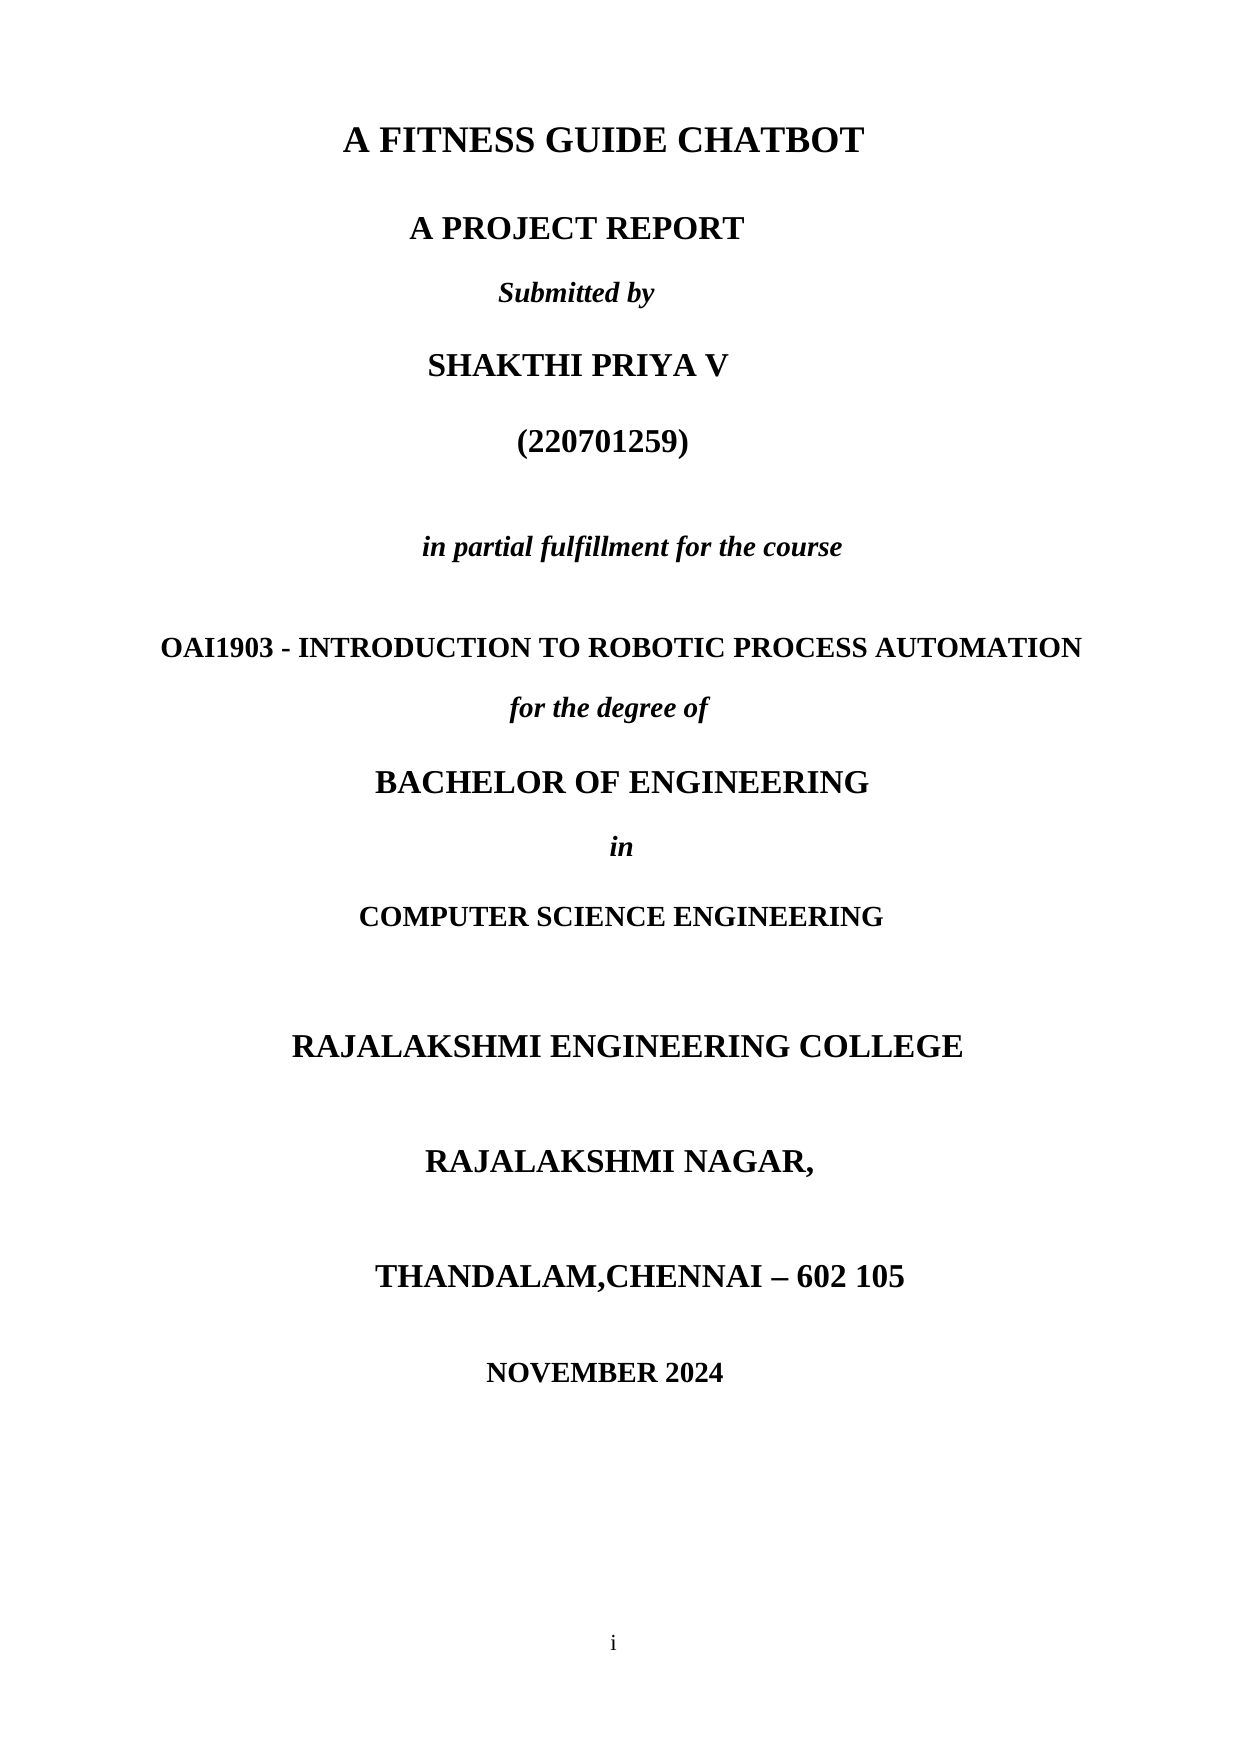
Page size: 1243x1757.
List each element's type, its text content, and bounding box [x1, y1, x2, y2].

subtitle RAJALAKSHMI ENGINEERING COLLEGE [108, 1026, 1034, 1064]
subtitle RAJALAKSHMI NAGAR, [108, 1141, 1034, 1179]
text for the degree of [108, 690, 1123, 724]
subtitle BACHELOR OF ENGINEERING [108, 762, 875, 800]
subtitle A PROJECT REPORT [108, 208, 1123, 246]
text Submitted by [108, 275, 1123, 309]
subtitle OAI1903 - INTRODUCTION TO ROBOTIC PROCESS AUTOMATION [119, 630, 1123, 664]
subtitle SHAKTHI PRIYA V [108, 345, 875, 383]
title A FITNESS GUIDE CHATBOT [108, 117, 1123, 160]
text NOVEMBER 2024 [108, 1355, 1123, 1388]
subtitle THANDALAM,CHENNAI – 602 105 [108, 1256, 1034, 1295]
text COMPUTER SCIENCE ENGINEERING [119, 899, 1123, 932]
text in [119, 829, 1124, 863]
text in partial fulfillment for the course [119, 529, 1123, 563]
subtitle (220701259) [108, 421, 875, 460]
